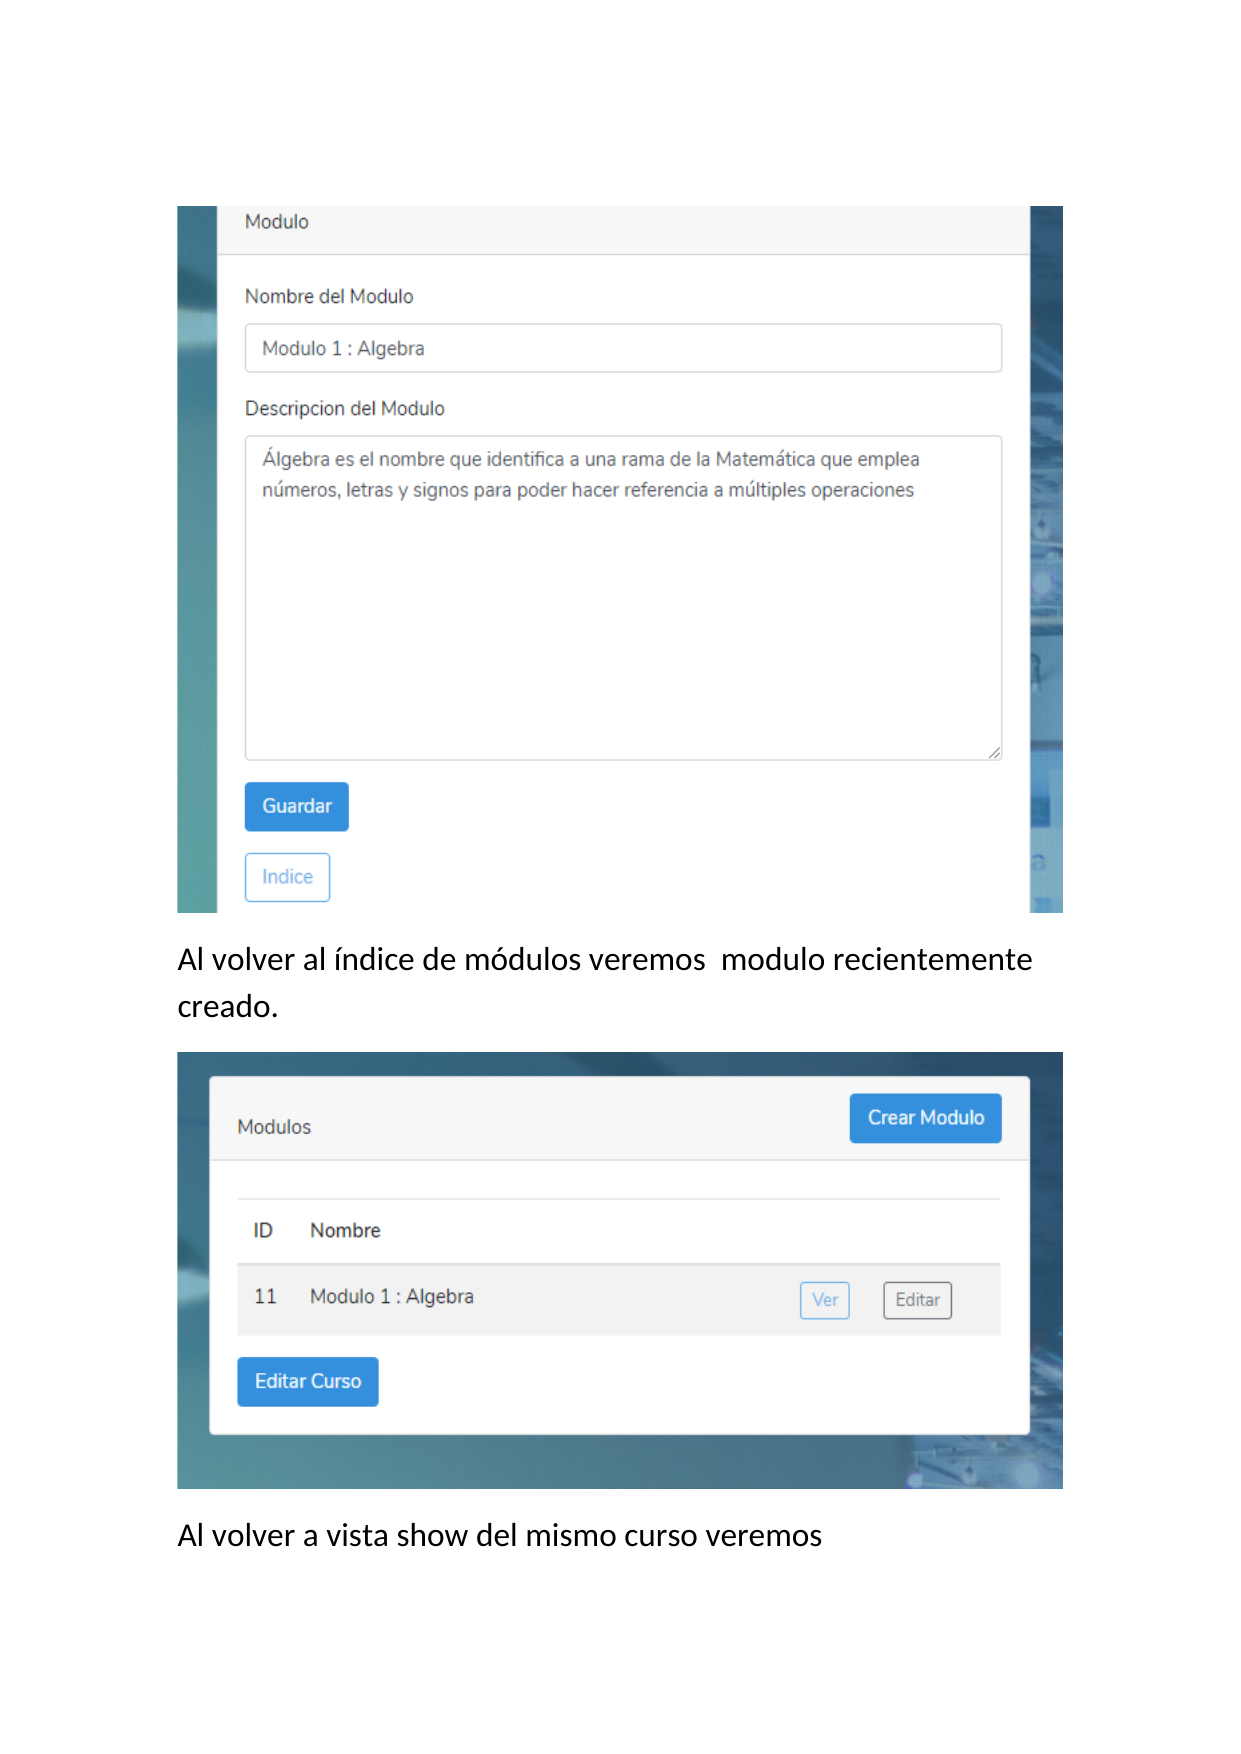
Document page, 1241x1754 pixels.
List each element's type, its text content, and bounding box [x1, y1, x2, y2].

text Al volver a vista show del mismo curso veremos [177, 1514, 1063, 1555]
picture [177, 206, 1063, 913]
picture [177, 1052, 1063, 1489]
text Al volver al índice de módulos veremos modulo recientemente creado. [177, 938, 1063, 1025]
